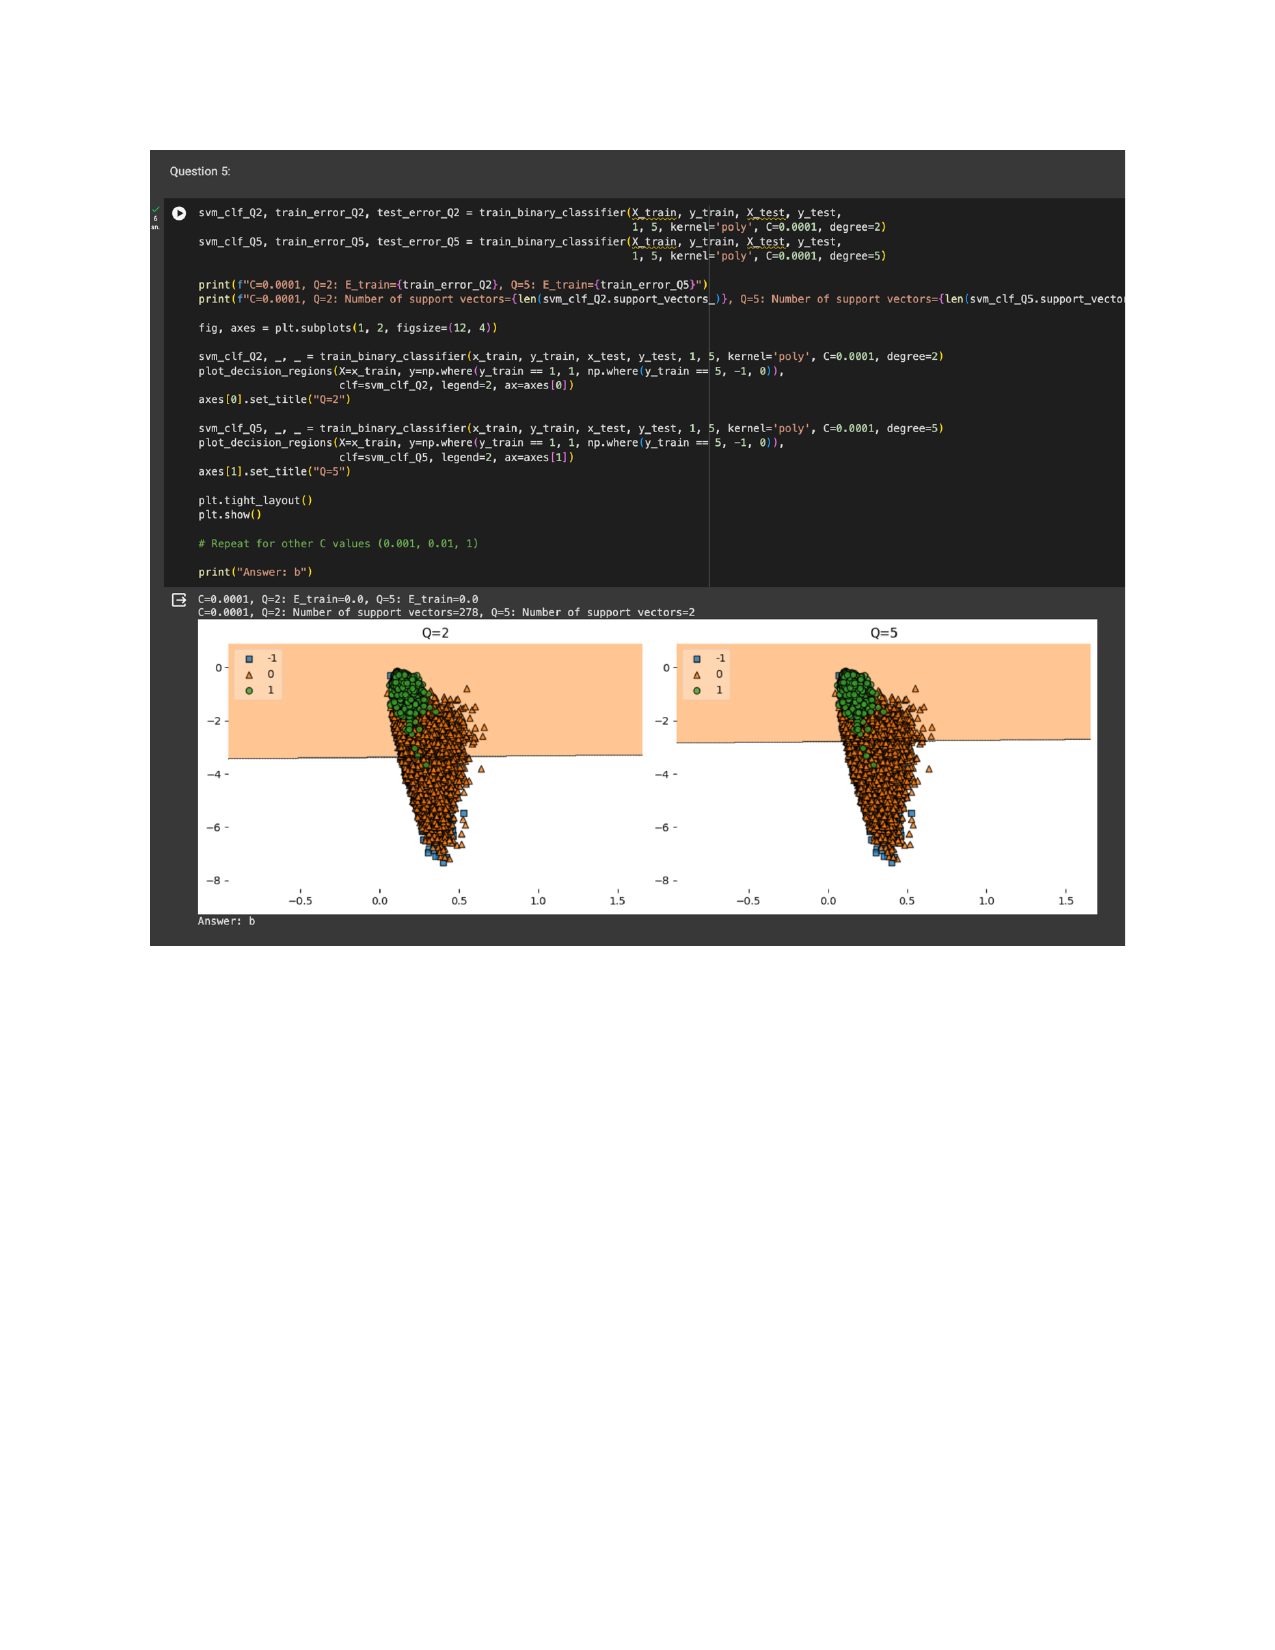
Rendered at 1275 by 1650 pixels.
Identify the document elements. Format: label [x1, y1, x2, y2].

picture [150, 150, 1125, 946]
